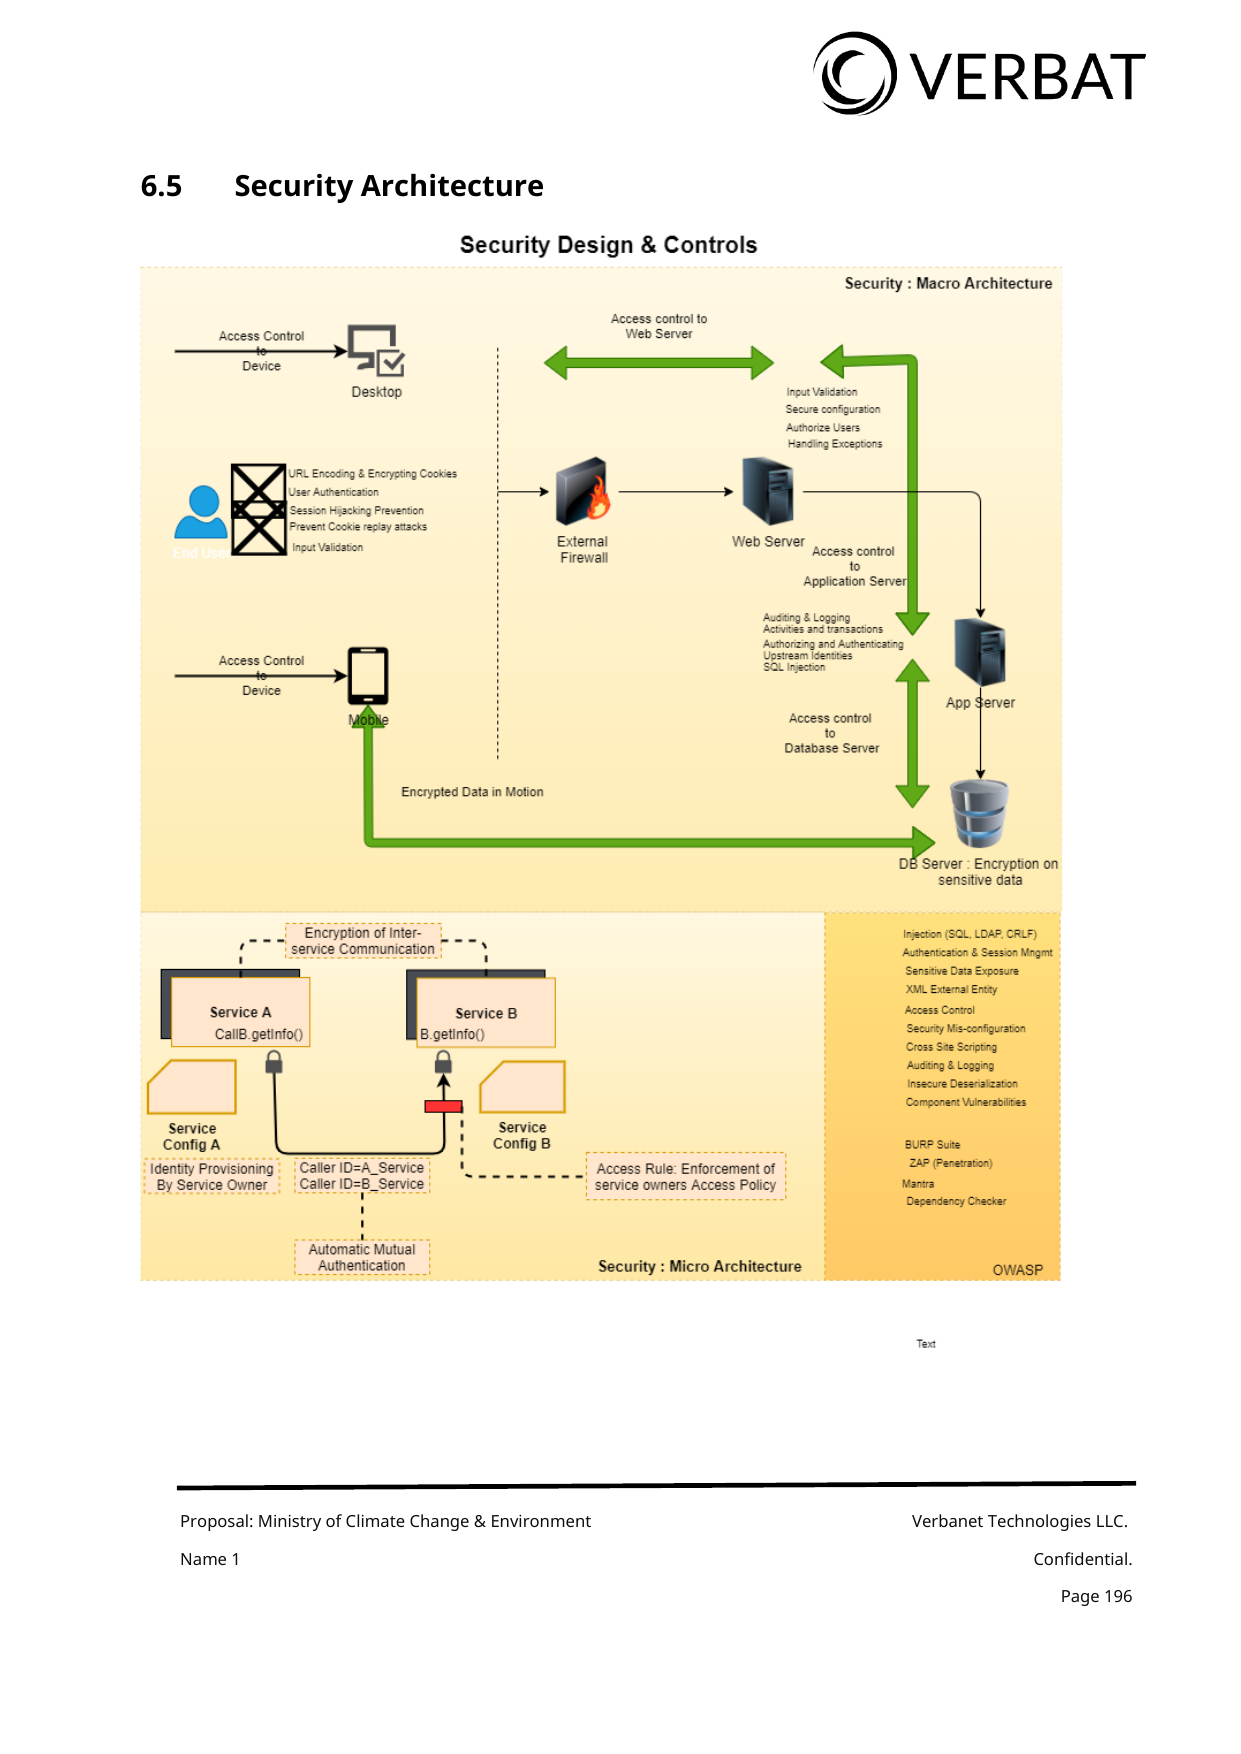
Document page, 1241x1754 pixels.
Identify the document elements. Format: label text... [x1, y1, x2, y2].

picture [809, 27, 1148, 116]
picture [140, 230, 1063, 1350]
subtitle Security Architecture [141, 166, 1053, 205]
